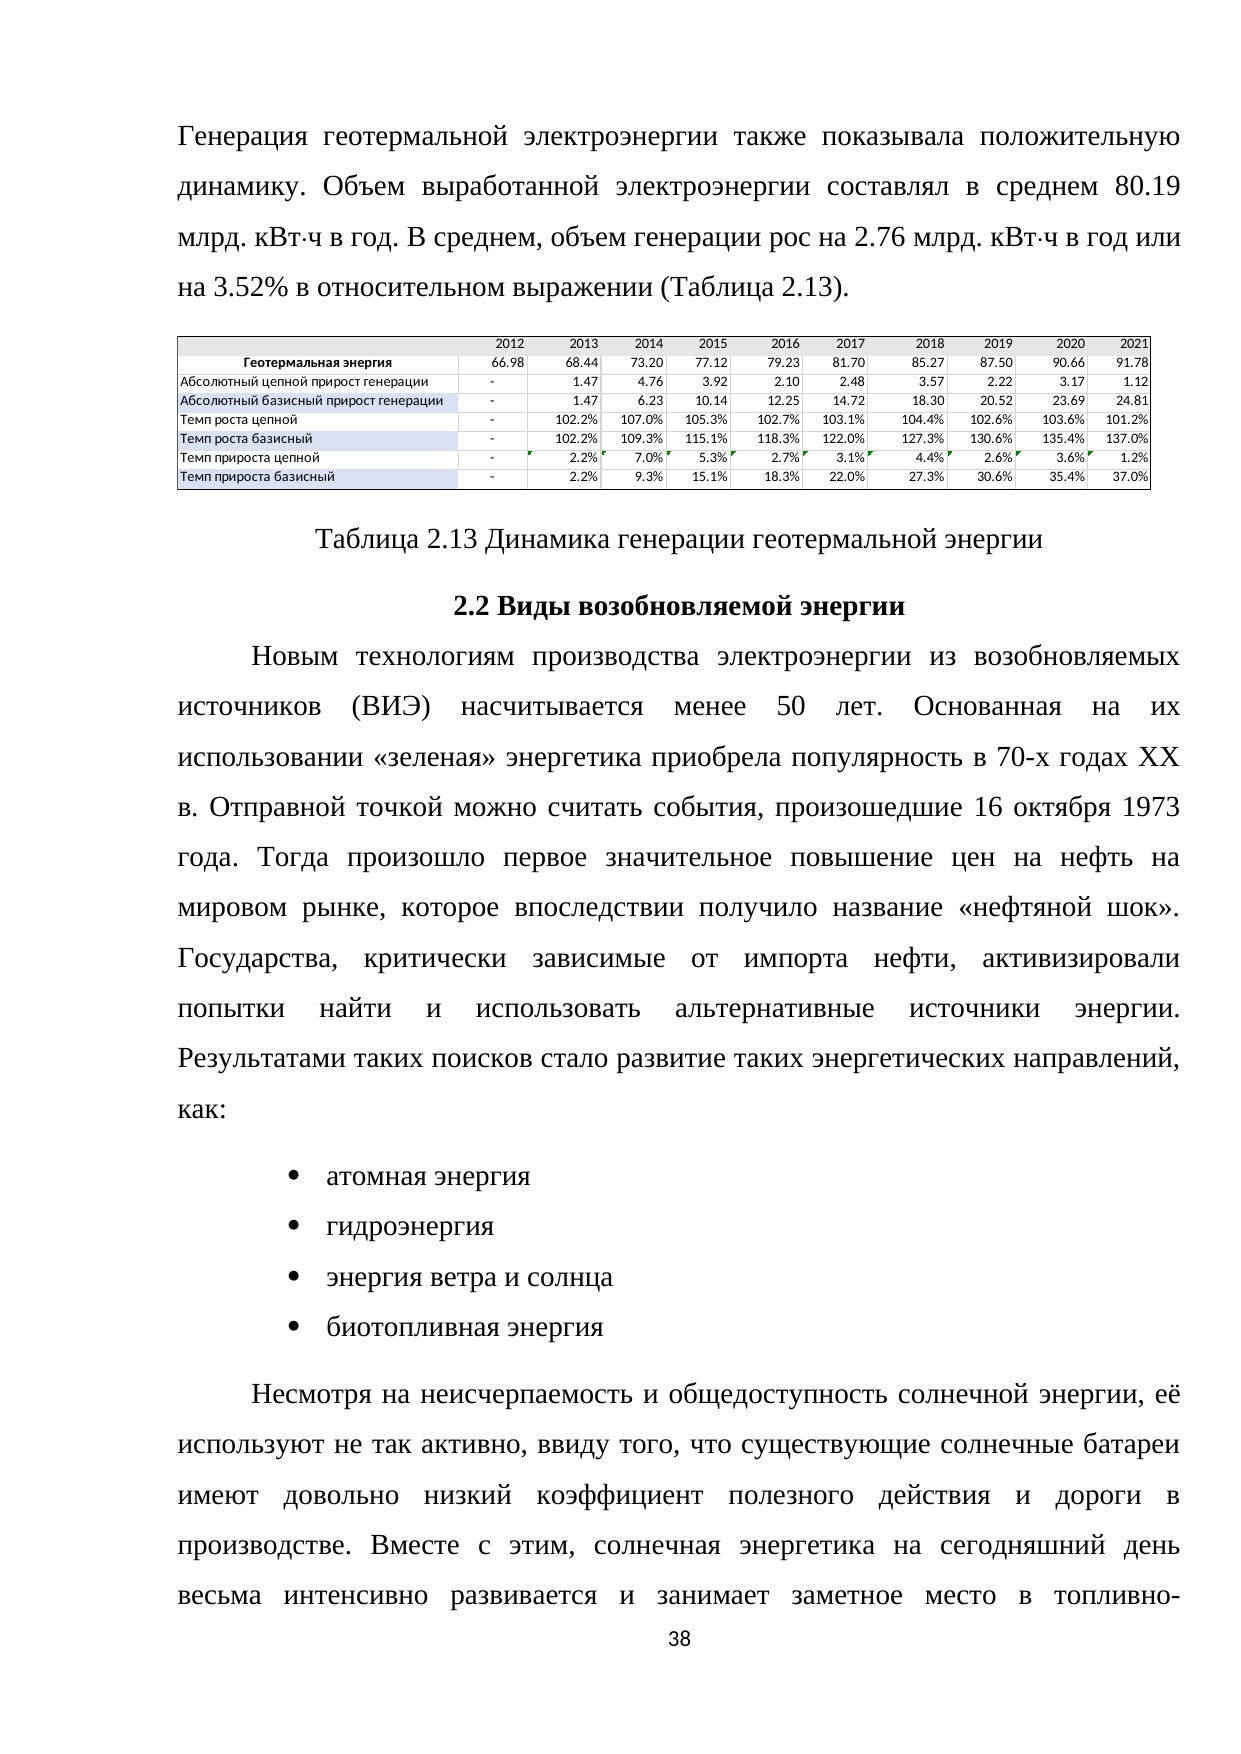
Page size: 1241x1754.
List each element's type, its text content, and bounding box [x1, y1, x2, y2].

list атомная энергия [288, 1158, 1181, 1191]
text Генерация геотермальной электроэнергии также показывала положительную динамику. Объем выработанной электроэнергии составлял в среднем 80.19 млрд. кВт⋅ч в год. В среднем, объем генерации рос на 2.76 млрд. кВт⋅ч в год или на 3.52% в относительном выражении (Таблица 2.13). [177, 118, 1181, 303]
list биотопливная энергия [288, 1309, 1181, 1343]
text Новым технологиям производства электроэнергии из возобновляемых источников (ВИЭ) насчитывается менее 50 лет. Основанная на их использовании «зеленая» энергетика приобрела популярность в 70-х годах ХХ в. Отправной точкой можно считать события, произошедшие 16 октября 1973 года. Тогда произошло первое значительное повышение цен на нефть на мировом рынке, которое впоследствии получило название «нефтяной шок». Государства, критически зависимые от импорта нефти, активизировали попытки найти и использовать альтернативные источники энергии. Результатами таких поисков стало развитие таких энергетических направлений, как: [177, 638, 1181, 1124]
list гидроэнергия [288, 1208, 1181, 1242]
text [177, 1376, 1181, 1611]
text Таблица 2.13 Динамика генерации геотермальной энергии [177, 521, 1181, 554]
list энергия ветра и солнца [288, 1259, 1181, 1292]
subtitle 2.2 Виды возобновляемой энергии [177, 588, 1181, 621]
